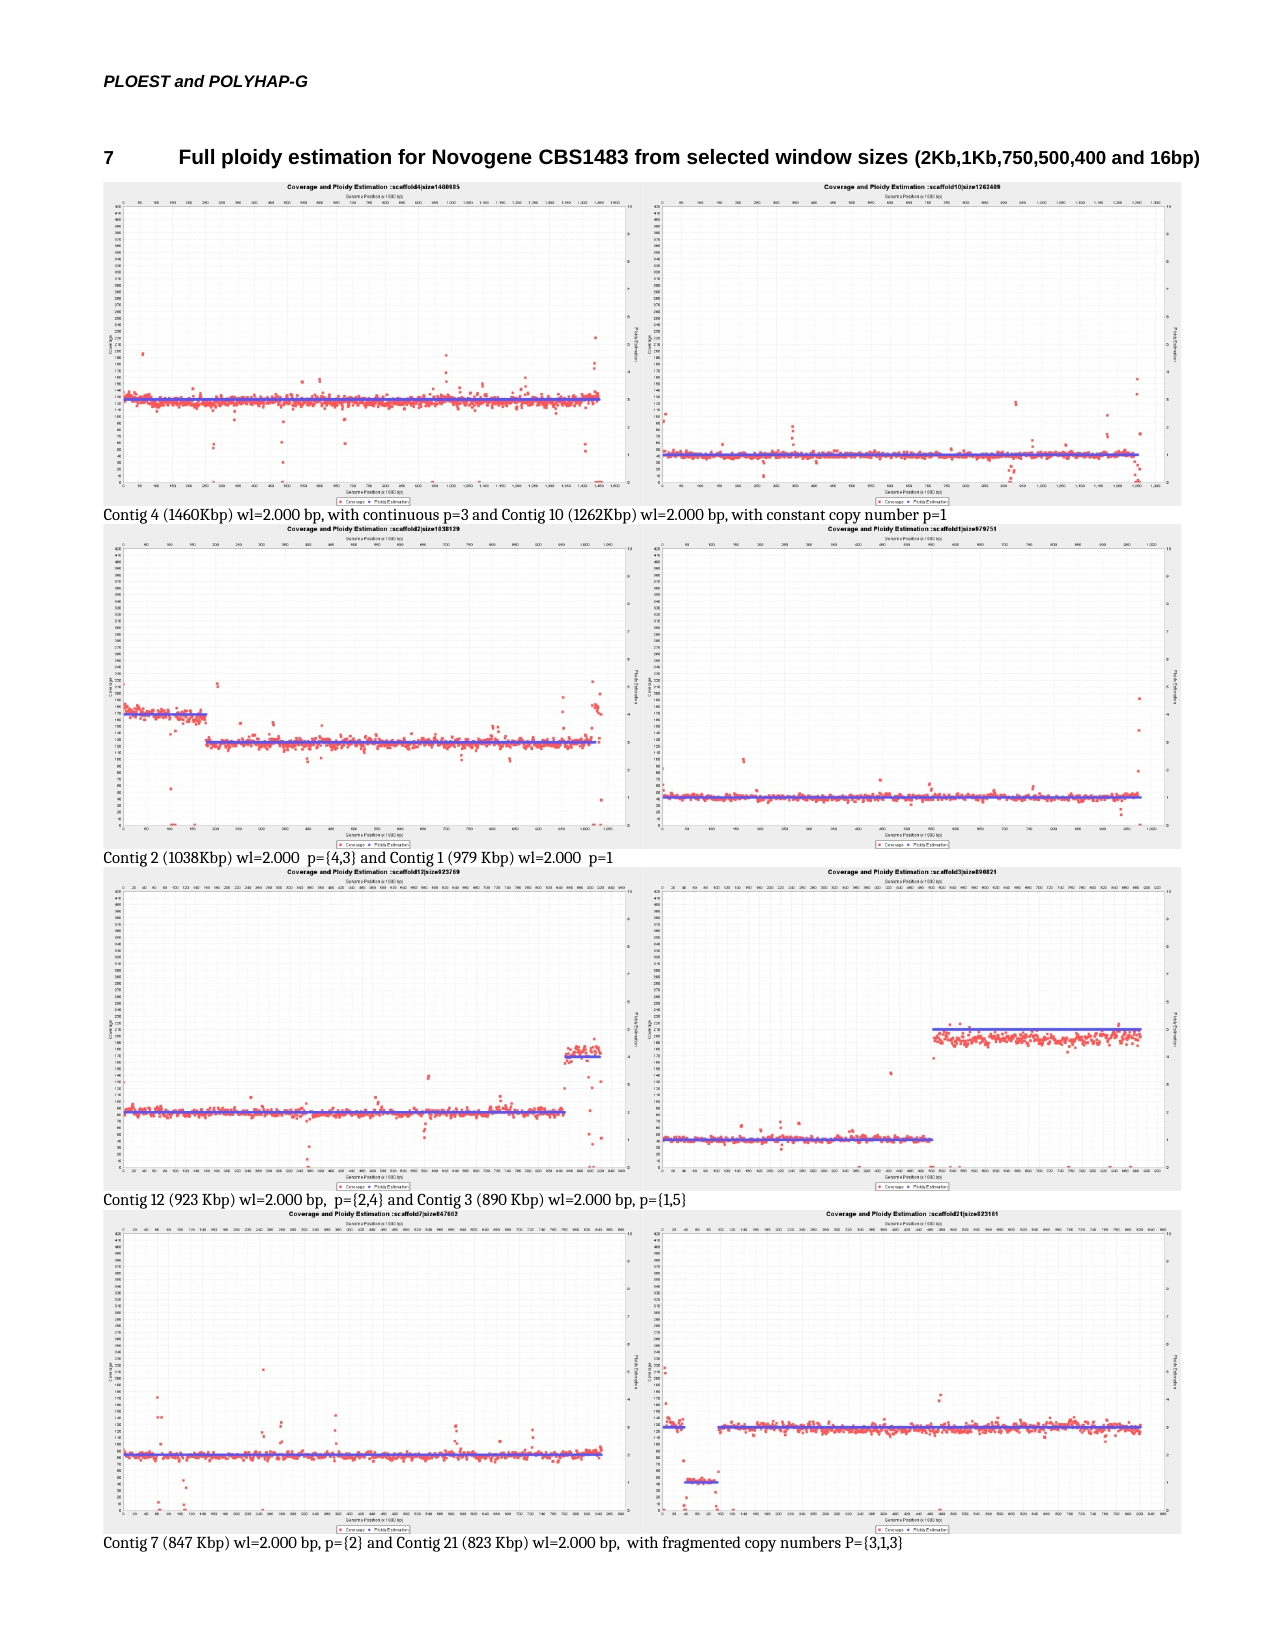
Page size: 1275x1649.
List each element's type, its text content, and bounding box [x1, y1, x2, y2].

text Contig 4 (1460Kbp) wl=2.000 bp, with continuous p=3 and Contig 10 (1262Kbp) wl=2.000 bp, with constant copy number p=1 [103, 506, 1211, 525]
text Contig 7 (847 Kbp) wl=2.000 bp, p={2} and Contig 21 (823 Kbp) wl=2.000 bp, with fragmented copy numbers P={3,1,3} [103, 1533, 1211, 1553]
text Contig 12 (923 Kbp) wl=2.000 bp, p={2,4} and Contig 3 (890 Kbp) wl=2.000 bp, p={1,5} [103, 1191, 1211, 1210]
picture [103, 524, 1182, 849]
picture [103, 182, 1182, 506]
subtitle Full ploidy estimation for Novogene CBS1483 from selected window sizes (2Kb,1Kb,750,500,400 and 16bp) [103, 145, 1211, 170]
picture [103, 1210, 1182, 1534]
picture [103, 867, 1182, 1191]
text Contig 2 (1038Kbp) wl=2.000 p={4,3} and Contig 1 (979 Kbp) wl=2.000 p=1 [103, 848, 1211, 867]
